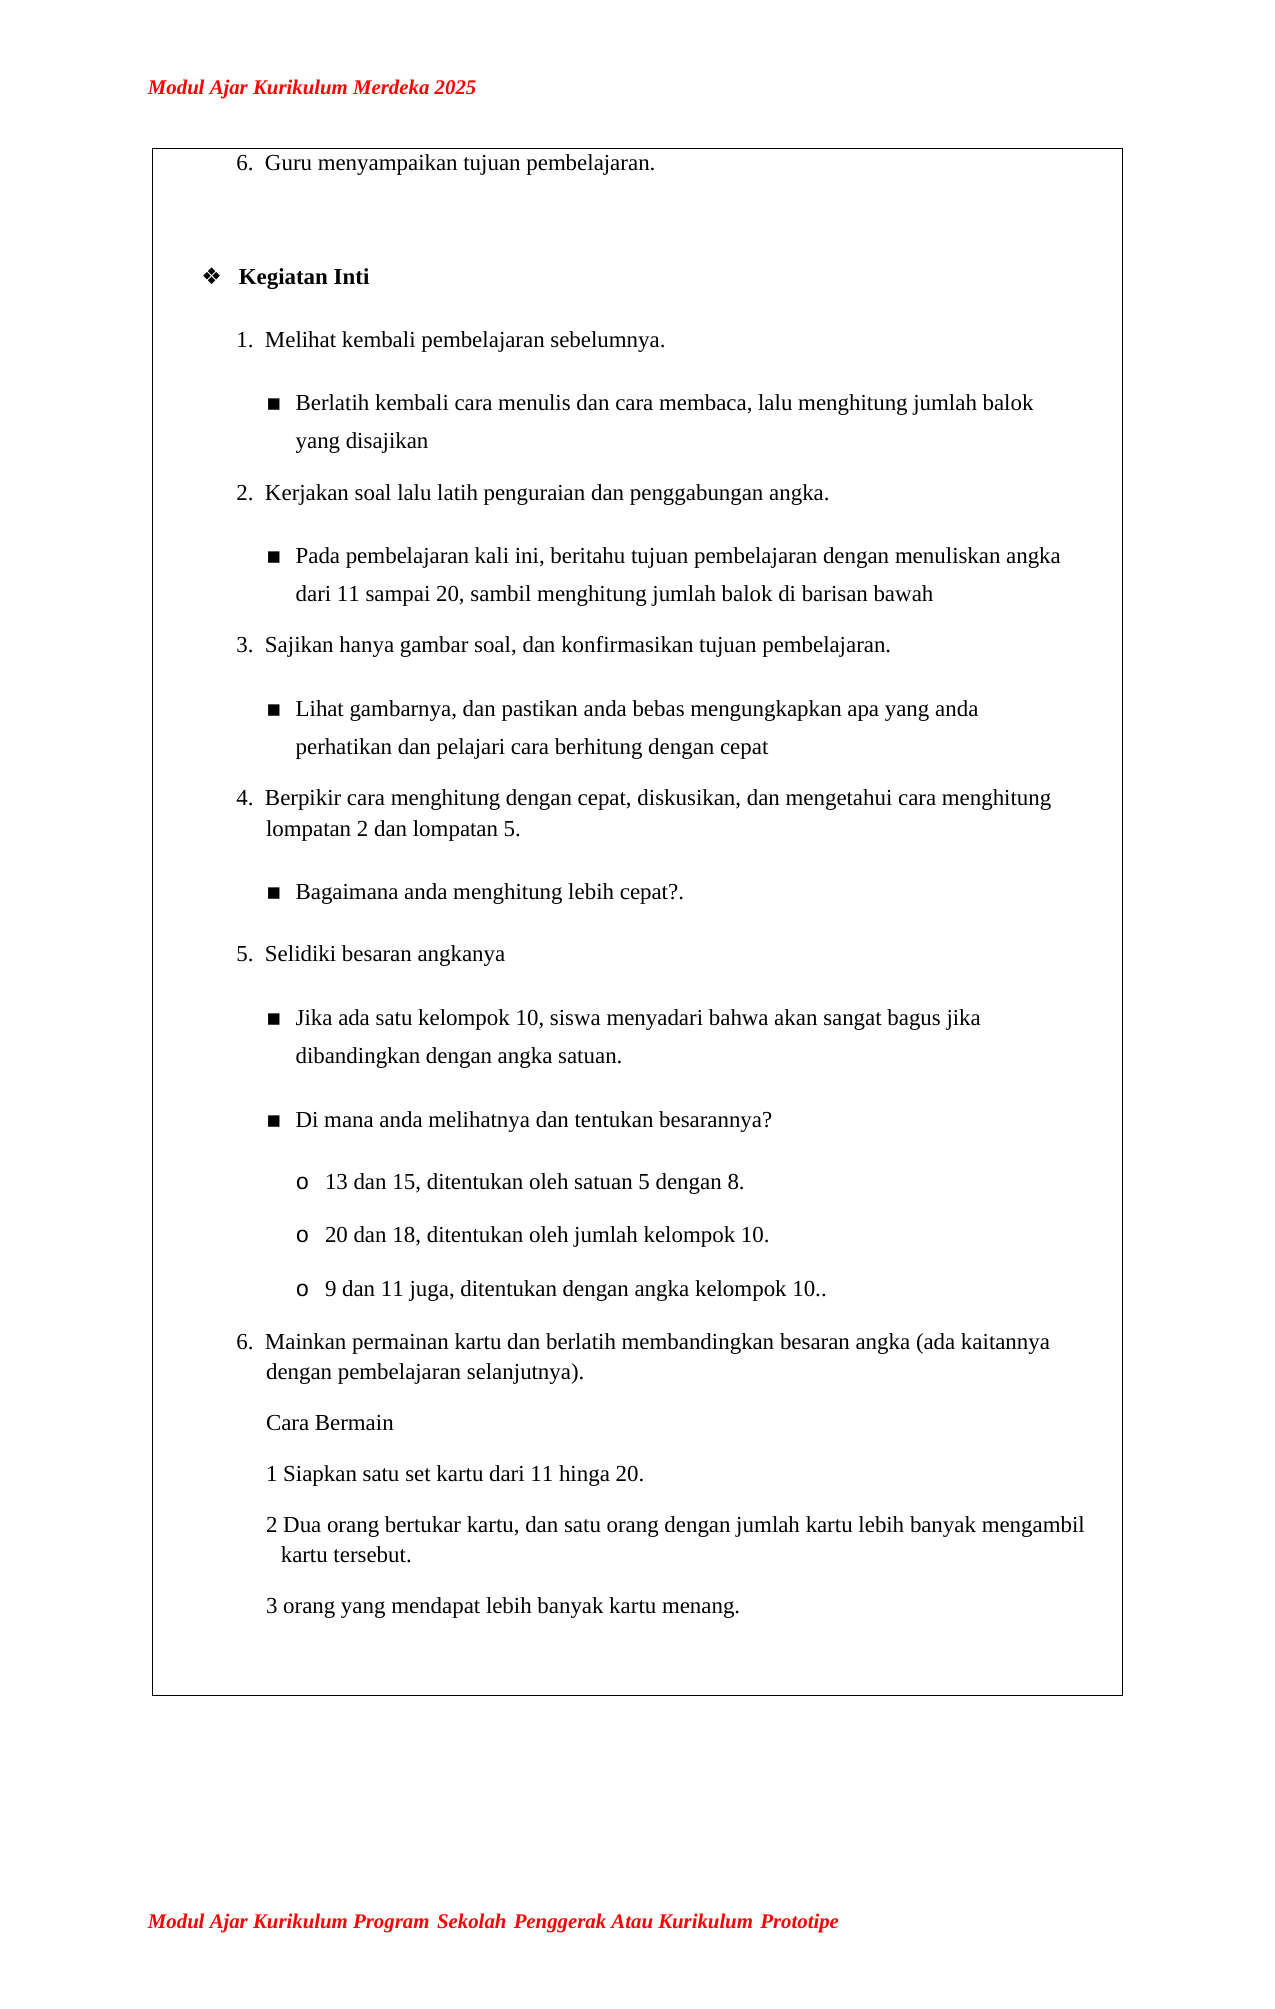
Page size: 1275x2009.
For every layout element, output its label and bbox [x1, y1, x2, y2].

table_cell [153, 149, 1122, 1694]
